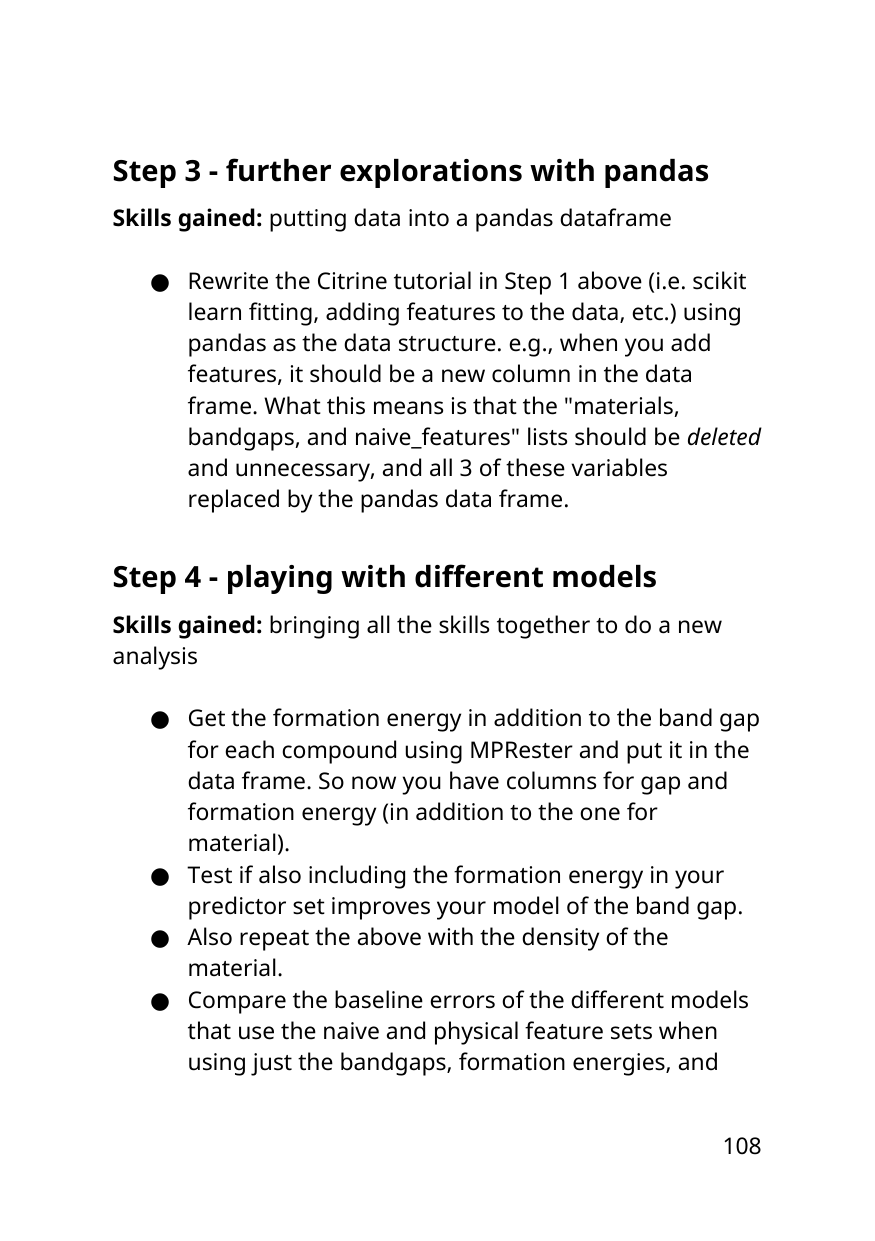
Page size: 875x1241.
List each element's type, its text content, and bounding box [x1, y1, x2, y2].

list Test if also including the formation energy in your predictor set improves your model of the band gap. [150, 858, 762, 921]
list Get the formation energy in addition to the band gap for each compound using MPRester and put it in the data frame. So now you have columns for gap and formation energy (in addition to the one for material). [150, 702, 762, 858]
text Skills gained: bringing all the skills together to do a new analysis [112, 608, 762, 671]
list Also repeat the above with the density of the material. [150, 921, 762, 983]
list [150, 983, 762, 1077]
subtitle Step 4 - playing with different models [112, 556, 762, 596]
subtitle Step 3 - further explorations with pandas [112, 150, 762, 190]
list Rewrite the Citrine tutorial in Step 1 above (i.e. scikit learn fitting, adding features to the data, etc.) using pandas as the data structure. e.g., when you add features, it should be a new column in the data frame. What this means is that the "materials, bandgaps, and naive_features" lists should be deleted and unnecessary, and all 3 of these variables replaced by the pandas data frame. [150, 265, 762, 515]
text Skills gained: putting data into a pandas dataframe [112, 202, 762, 233]
